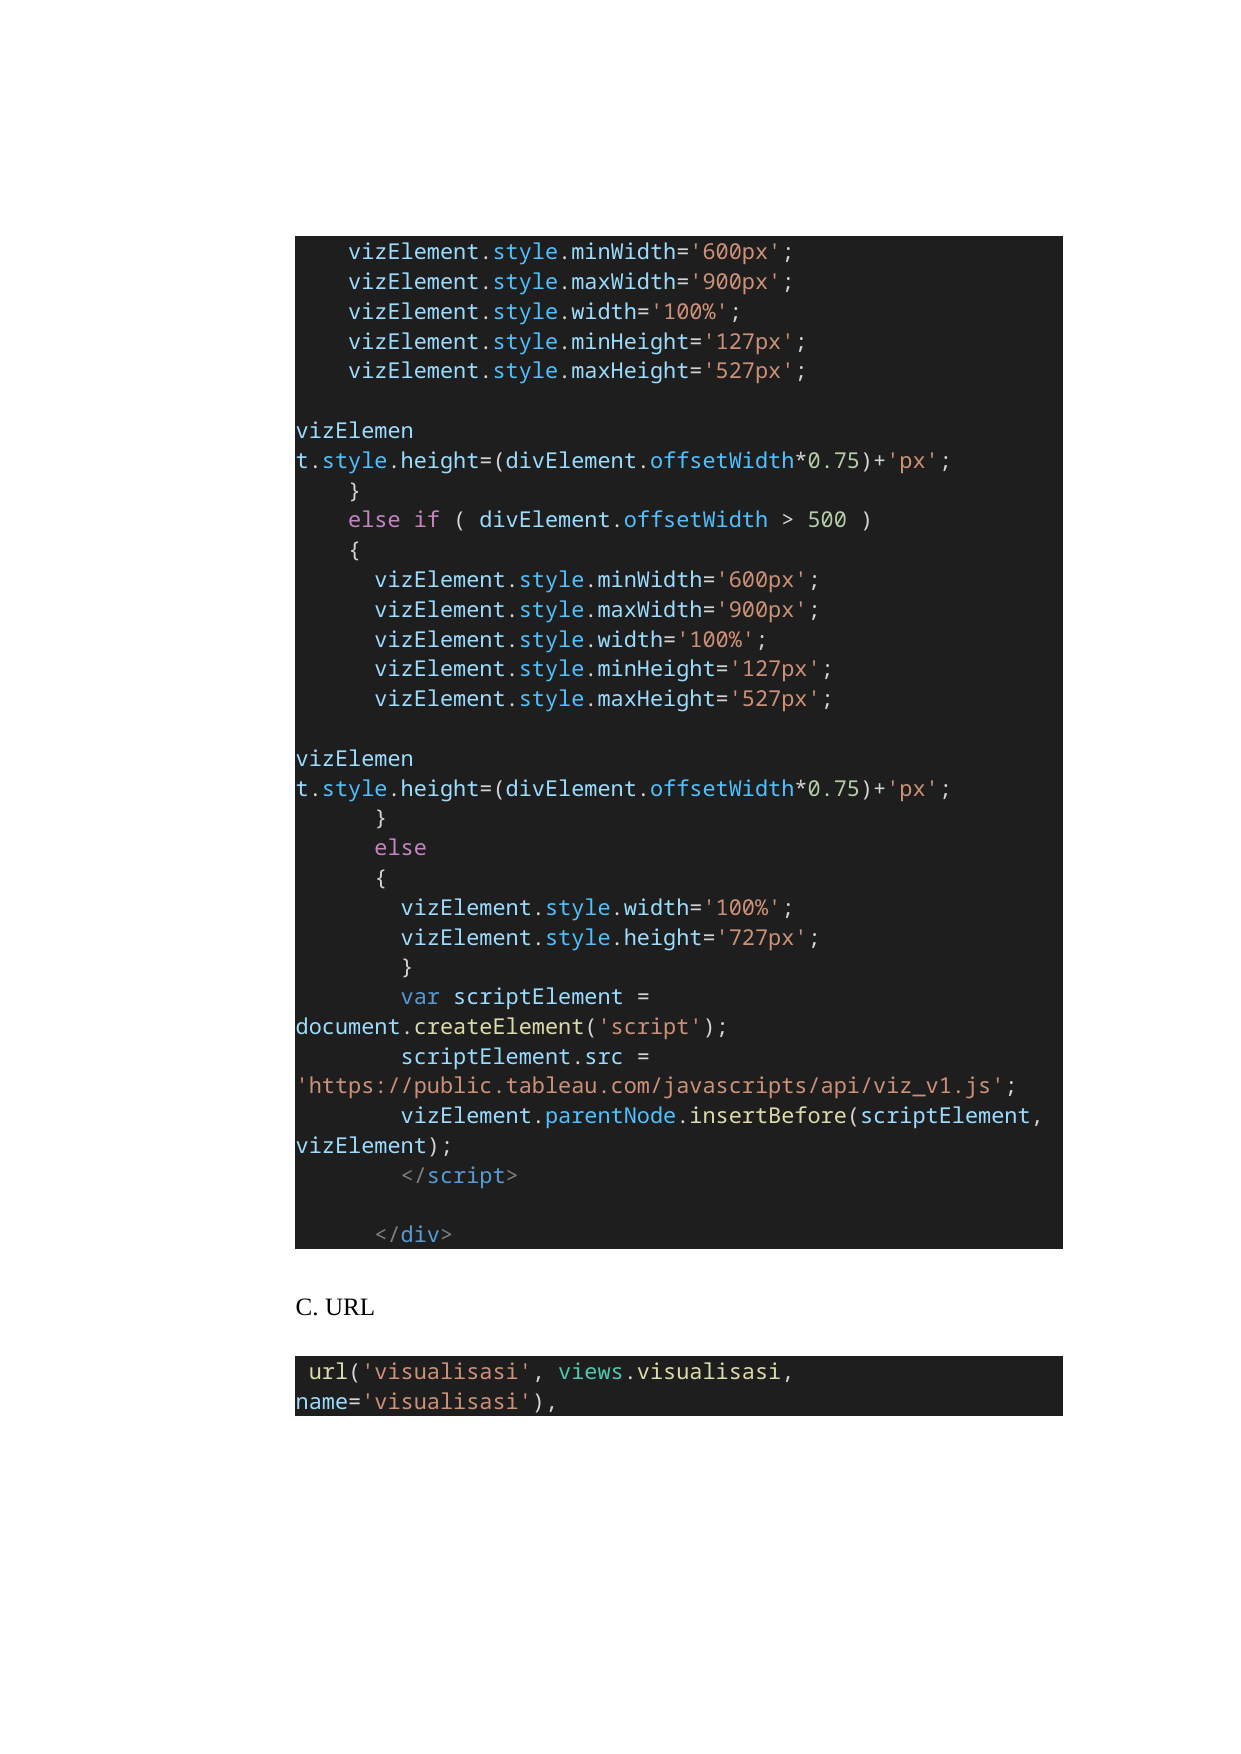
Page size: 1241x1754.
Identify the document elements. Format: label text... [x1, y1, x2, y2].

text vizElement.style.minWidth='600px'; [295, 236, 1063, 266]
text else [295, 832, 1063, 862]
text else if ( divElement.offsetWidth > 500 ) [295, 504, 1063, 534]
text } [295, 802, 1063, 832]
text vizElement.parentNode.insertBefore(scriptElement, vizElement); [295, 1100, 1063, 1160]
text vizElement.style.minWidth='600px'; [295, 564, 1063, 594]
text </script> [295, 1160, 1063, 1189]
text } [295, 474, 1063, 504]
text vizElement.style.minHeight='127px'; [295, 326, 1063, 355]
list URL [295, 1292, 1063, 1321]
text } [295, 951, 1063, 981]
text scriptElement.src = 'https://public.tableau.com/javascripts/api/viz_v1.js'; [295, 1041, 1063, 1100]
text vizElement.style.maxHeight='527px'; [295, 355, 1063, 385]
text vizElement.style.height=(divElement.offsetWidth*0.75)+'px'; [295, 713, 1063, 802]
text vizElement.style.maxHeight='527px'; [295, 683, 1063, 713]
text vizElement.style.maxWidth='900px'; [295, 594, 1063, 623]
text vizElement.style.width='100%'; [295, 623, 1063, 653]
text url('visualisasi', views.visualisasi, name='visualisasi'), [295, 1356, 1063, 1416]
text vizElement.style.height='727px'; [295, 921, 1063, 951]
text </div> [295, 1219, 1063, 1249]
text { [295, 534, 1063, 564]
text vizElement.style.width='100%'; [295, 296, 1063, 326]
text vizElement.style.maxWidth='900px'; [295, 266, 1063, 296]
text { [295, 862, 1063, 892]
text vizElement.style.width='100%'; [295, 892, 1063, 921]
text vizElement.style.minHeight='127px'; [295, 653, 1063, 683]
text vizElement.style.height=(divElement.offsetWidth*0.75)+'px'; [295, 385, 1063, 474]
text var scriptElement = document.createElement('script'); [295, 981, 1063, 1041]
